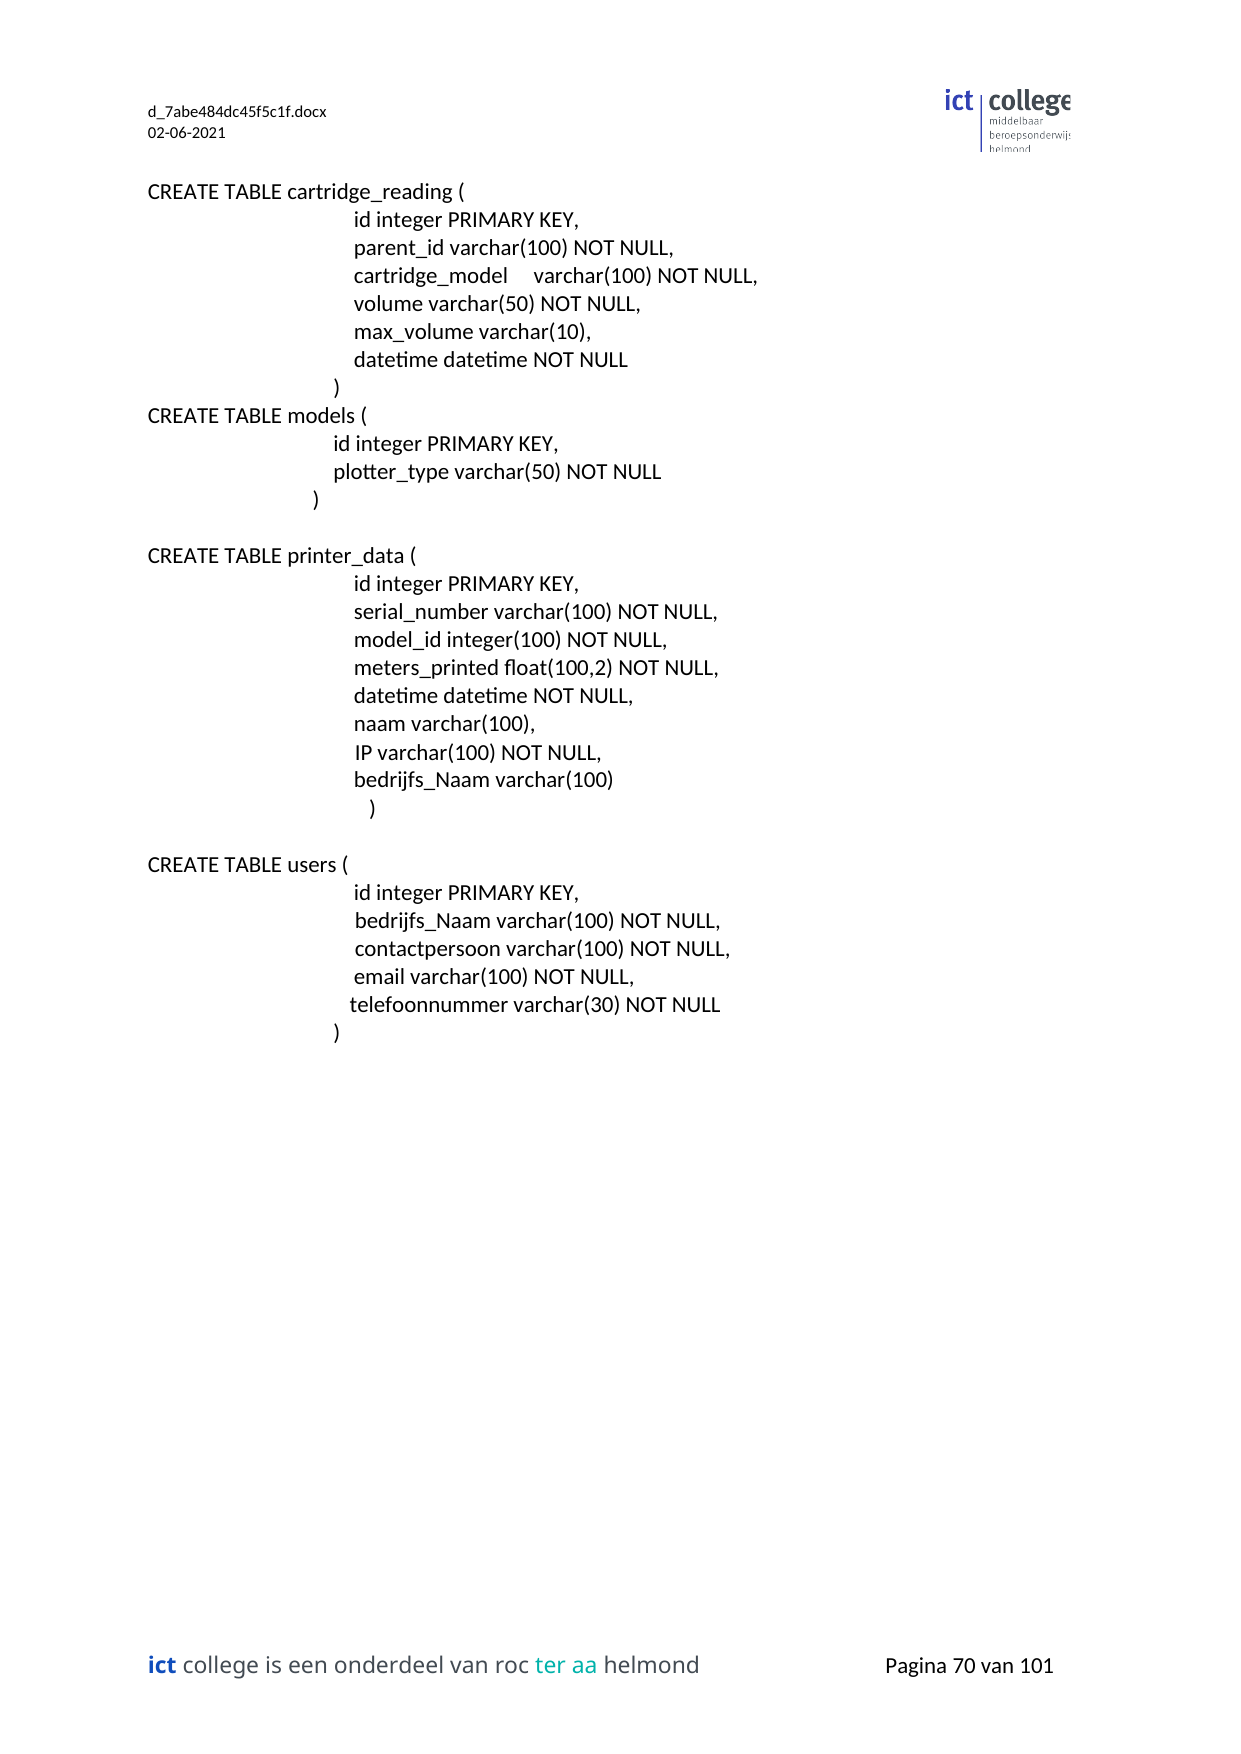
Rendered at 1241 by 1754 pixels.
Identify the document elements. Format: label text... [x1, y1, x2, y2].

text plotter_type varchar(50) NOT NULL [148, 457, 1093, 485]
text id integer PRIMARY KEY, [148, 205, 1093, 233]
text serial_number varchar(100) NOT NULL, [148, 597, 1093, 626]
text CREATE TABLE printer_data ( [148, 541, 1093, 569]
text max_volume varchar(10), [148, 317, 1093, 345]
text bedrijfs_Naam varchar(100) [148, 766, 1093, 794]
text id integer PRIMARY KEY, [148, 878, 1093, 906]
text contactpersoon varchar(100) NOT NULL, [148, 934, 1093, 962]
text id integer PRIMARY KEY, [148, 429, 1093, 457]
text cartridge_model varchar(100) NOT NULL, [148, 261, 1093, 289]
text email varchar(100) NOT NULL, [148, 962, 1093, 990]
text bedrijfs_Naam varchar(100) NOT NULL, [148, 906, 1093, 934]
text ) [148, 1018, 1093, 1046]
text IP varchar(100) NOT NULL, [148, 738, 1093, 766]
text ) [295, 794, 1093, 822]
text CREATE TABLE models ( [148, 401, 1093, 429]
text datetime datetime NOT NULL, [148, 682, 1093, 709]
text CREATE TABLE users ( [148, 850, 1093, 878]
text volume varchar(50) NOT NULL, [148, 289, 1093, 317]
text ) [148, 373, 1093, 401]
picture [945, 89, 1071, 152]
text naam varchar(100), [148, 709, 1093, 738]
text ) [148, 485, 1093, 513]
text id integer PRIMARY KEY, [148, 569, 1093, 597]
text CREATE TABLE cartridge_reading ( [148, 177, 1093, 205]
text model_id integer(100) NOT NULL, [148, 626, 1093, 653]
text meters_printed float(100,2) NOT NULL, [148, 653, 1093, 682]
text parent_id varchar(100) NOT NULL, [148, 233, 1093, 261]
text datetime datetime NOT NULL [148, 345, 1093, 373]
text telefoonnummer varchar(30) NOT NULL [148, 990, 1093, 1018]
